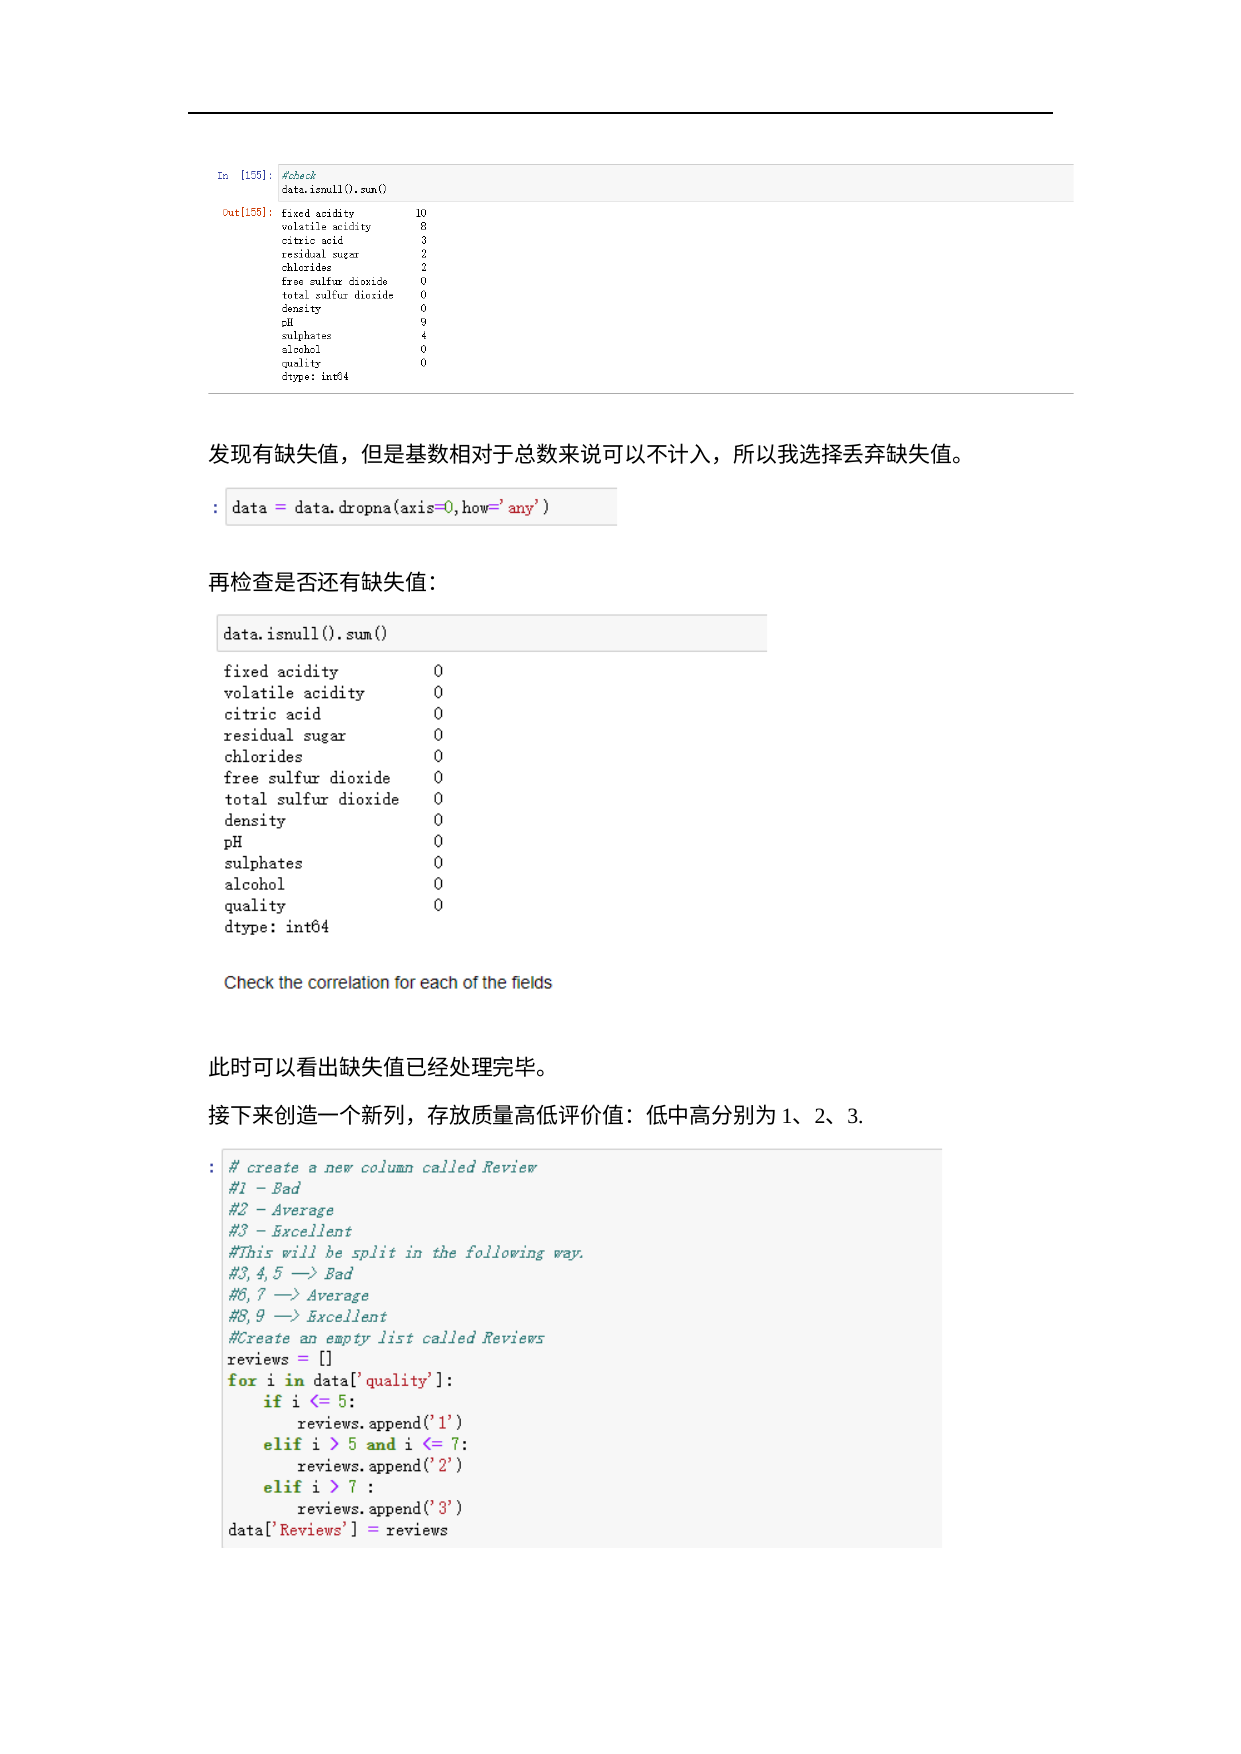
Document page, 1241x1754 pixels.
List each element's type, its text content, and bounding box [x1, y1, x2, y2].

picture [208, 484, 618, 536]
text 再检查是否还有缺失值： [187, 564, 1053, 597]
text 此时可以看出缺失值已经处理完毕。 [187, 1049, 1053, 1082]
text 发现有缺失值，但是基数相对于总数来说可以不计入，所以我选择丢弃缺失值。 [187, 436, 1053, 469]
picture [208, 162, 1074, 395]
picture [208, 1146, 943, 1548]
picture [208, 612, 768, 1015]
text 接下来创造一个新列，存放质量高低评价值：低中高分别为1、2、3. [187, 1098, 1053, 1130]
